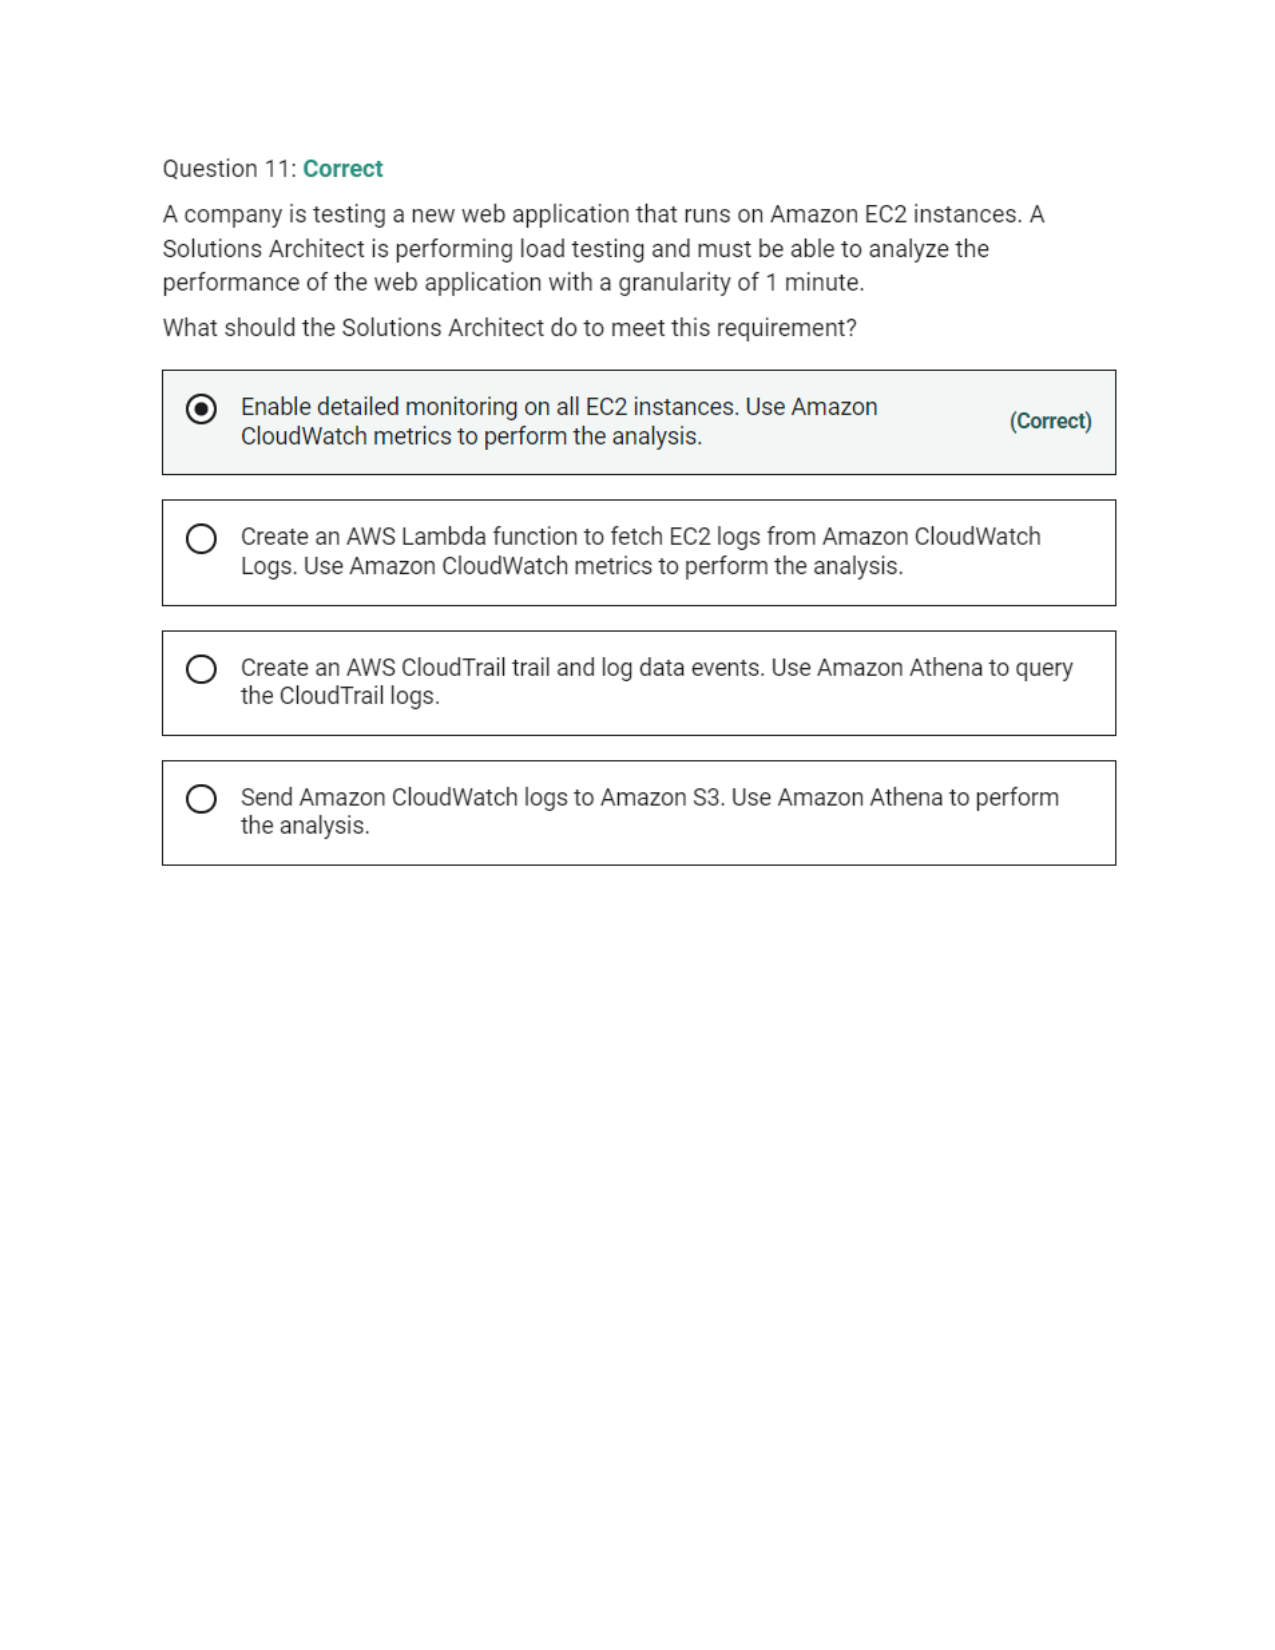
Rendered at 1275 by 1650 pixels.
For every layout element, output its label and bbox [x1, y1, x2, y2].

picture [150, 150, 1125, 874]
